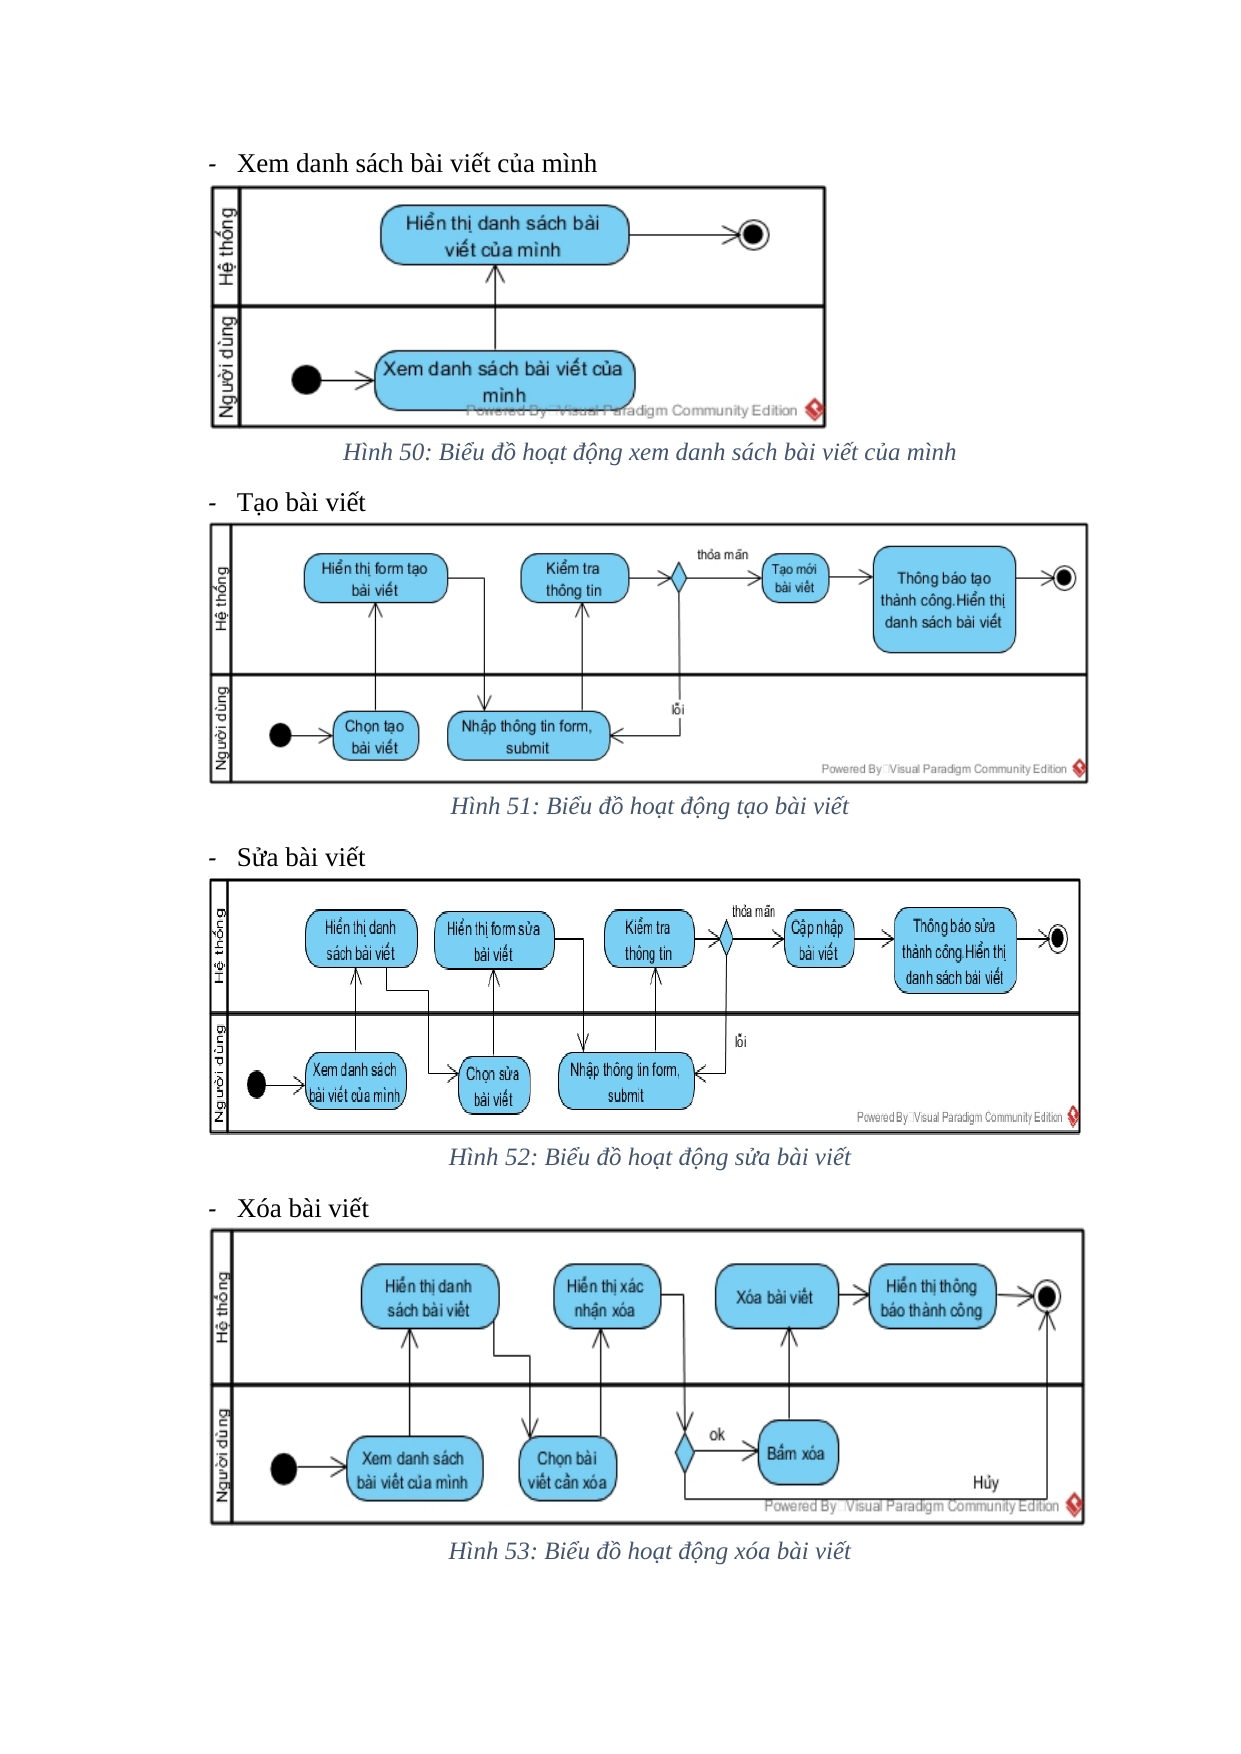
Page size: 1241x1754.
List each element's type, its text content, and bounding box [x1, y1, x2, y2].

list Tạo bài viết [207, 486, 1093, 517]
text Hình 53: Biểu đồ hoạt động xóa bài viết [207, 1536, 1093, 1564]
list Sửa bài viết [207, 841, 1093, 872]
list Xem danh sách bài viết của mình [207, 148, 1093, 179]
picture [206, 519, 1093, 789]
picture [206, 1225, 1092, 1534]
picture [206, 181, 833, 435]
text Hình 51: Biểu đồ hoạt động tạo bài viết [207, 791, 1093, 820]
picture [206, 874, 1084, 1141]
text Hình 50: Biểu đồ hoạt động xem danh sách bài viết của mình [207, 437, 1093, 465]
text Hình 52: Biểu đồ hoạt động sửa bài viết [207, 1142, 1093, 1171]
list Xóa bài viết [207, 1192, 1093, 1223]
